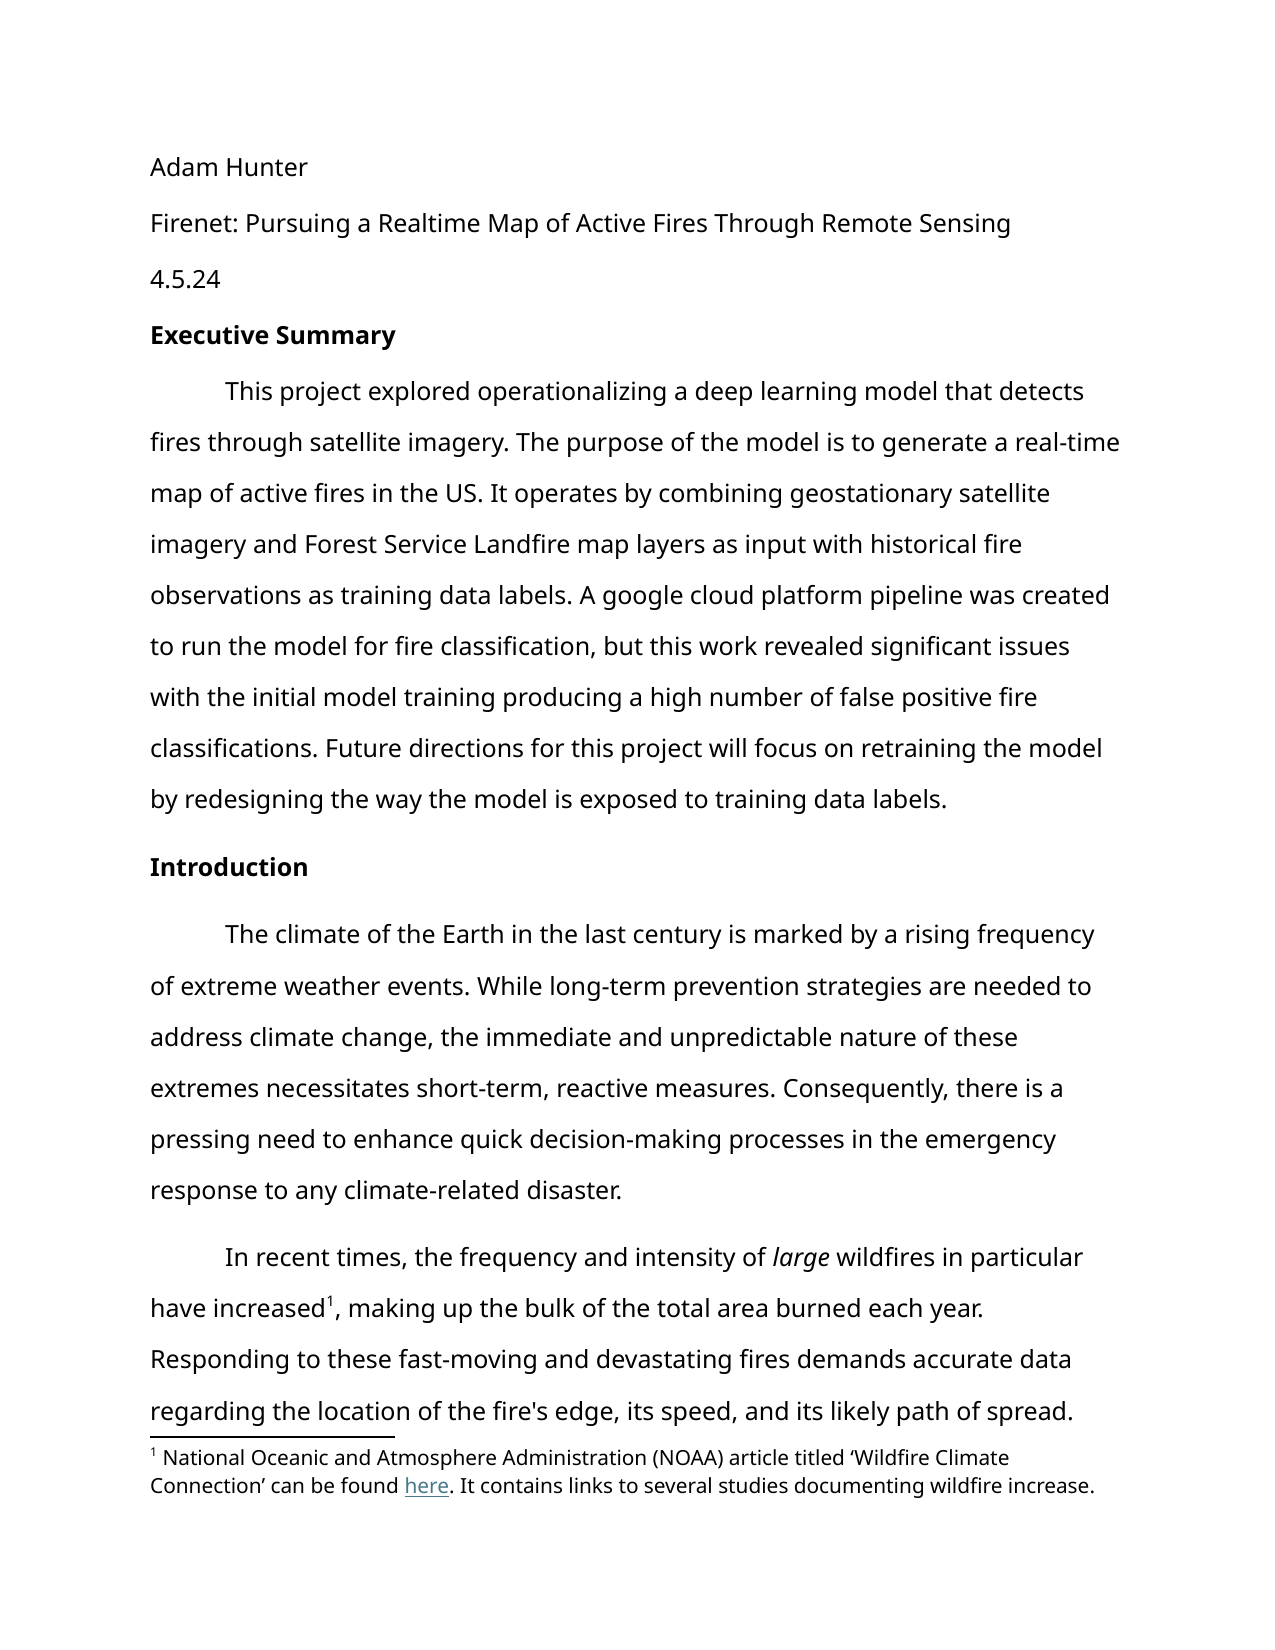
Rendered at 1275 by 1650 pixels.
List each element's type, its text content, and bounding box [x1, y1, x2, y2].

text 4.5.24 [150, 262, 1125, 296]
text Firenet: Pursuing a Realtime Map of Active Fires Through Remote Sensing [150, 206, 1125, 240]
text Adam Hunter [150, 150, 1125, 184]
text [150, 1240, 1125, 1427]
text This project explored operationalizing a deep learning model that detects fires through satellite imagery. The purpose of the model is to generate a real-time map of active fires in the US. It operates by combining geostationary satellite imagery and Forest Service Landfire map layers as input with historical fire observations as training data labels. A google cloud platform pipeline was created to run the model for fire classification, but this work revealed significant issues with the initial model training producing a high number of false positive fire classifications. Future directions for this project will focus on retraining the model by redesigning the way the model is exposed to training data labels. [150, 373, 1125, 816]
text Executive Summary [150, 317, 1125, 352]
text Introduction [150, 849, 1125, 883]
text The climate of the Earth in the last century is marked by a rising frequency of extreme weather events. While long-term prevention strategies are needed to address climate change, the immediate and unpredictable nature of these extremes necessitates short-term, reactive measures. Consequently, there is a pressing need to enhance quick decision-making processes in the emergency response to any climate-related disaster. [150, 917, 1125, 1206]
